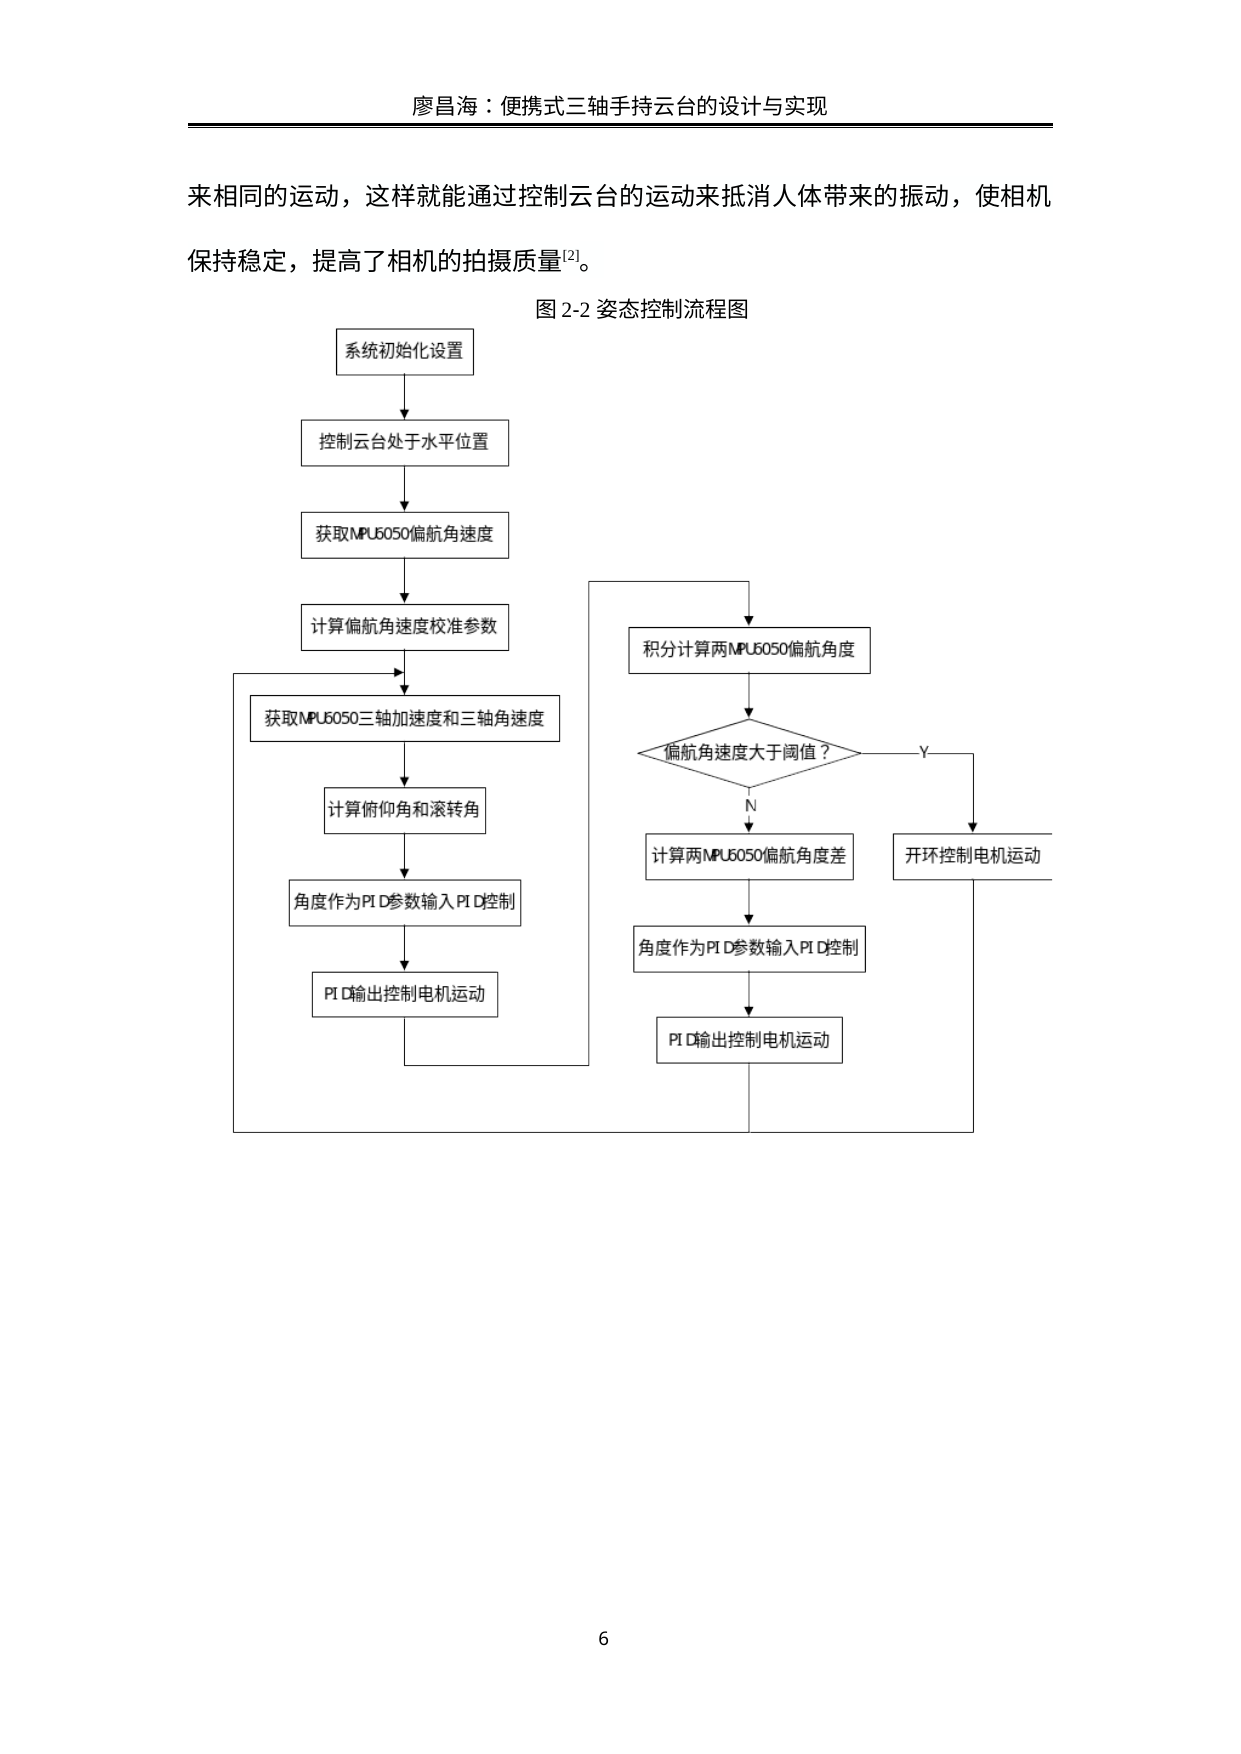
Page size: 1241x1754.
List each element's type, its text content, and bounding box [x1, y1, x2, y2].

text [187, 162, 1053, 292]
text 图2-2 姿态控制流程图 [187, 292, 1053, 324]
